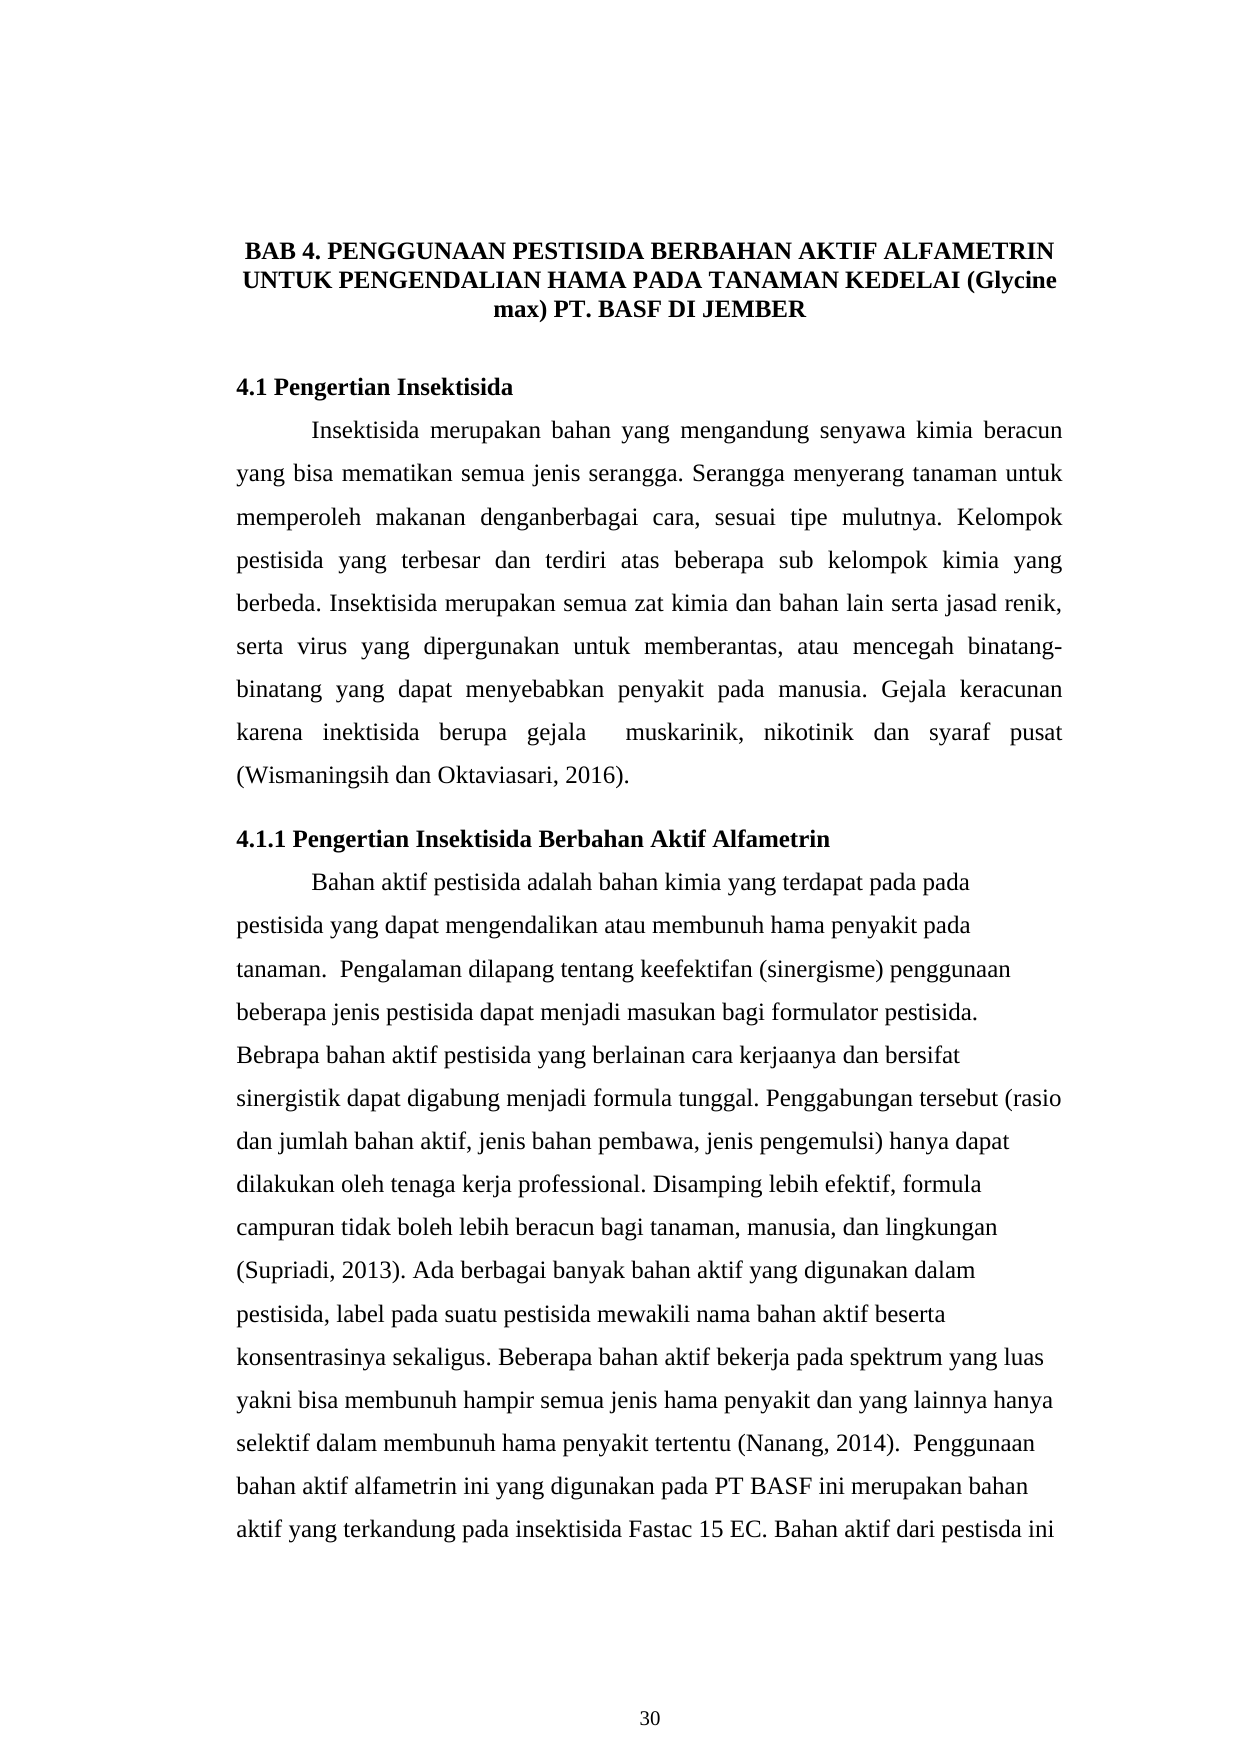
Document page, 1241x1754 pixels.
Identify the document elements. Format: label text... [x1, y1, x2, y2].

subtitle 4.1.1 Pengertian Insektisida Berbahan Aktif Alfametrin [236, 824, 1063, 853]
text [236, 867, 1063, 1543]
subtitle BAB 4. PENGGUNAAN PESTISIDA BERBAHAN AKTIF ALFAMETRIN UNTUK PENGENDALIAN HAMA PADA TANAMAN KEDELAI (Glycine max) PT. BASF DI JEMBER [236, 236, 1063, 323]
text Insektisida merupakan bahan yang mengandung senyawa kimia beracun yang bisa mematikan semua jenis serangga. Serangga menyerang tanaman untuk memperoleh makanan denganberbagai cara, sesuai tipe mulutnya. Kelompok pestisida yang terbesar dan terdiri atas beberapa sub kelompok kimia yang berbeda. Insektisida merupakan semua zat kimia dan bahan lain serta jasad renik, serta virus yang dipergunakan untuk memberantas, atau mencegah binatang-binatang yang dapat menyebabkan penyakit pada manusia. Gejala keracunan karena inektisida berupa gejala muskarinik, nikotinik dan syaraf pusat (Wismaningsih dan Oktaviasari, 2016). [236, 415, 1063, 789]
subtitle 4.1 Pengertian Insektisida [236, 372, 1063, 401]
